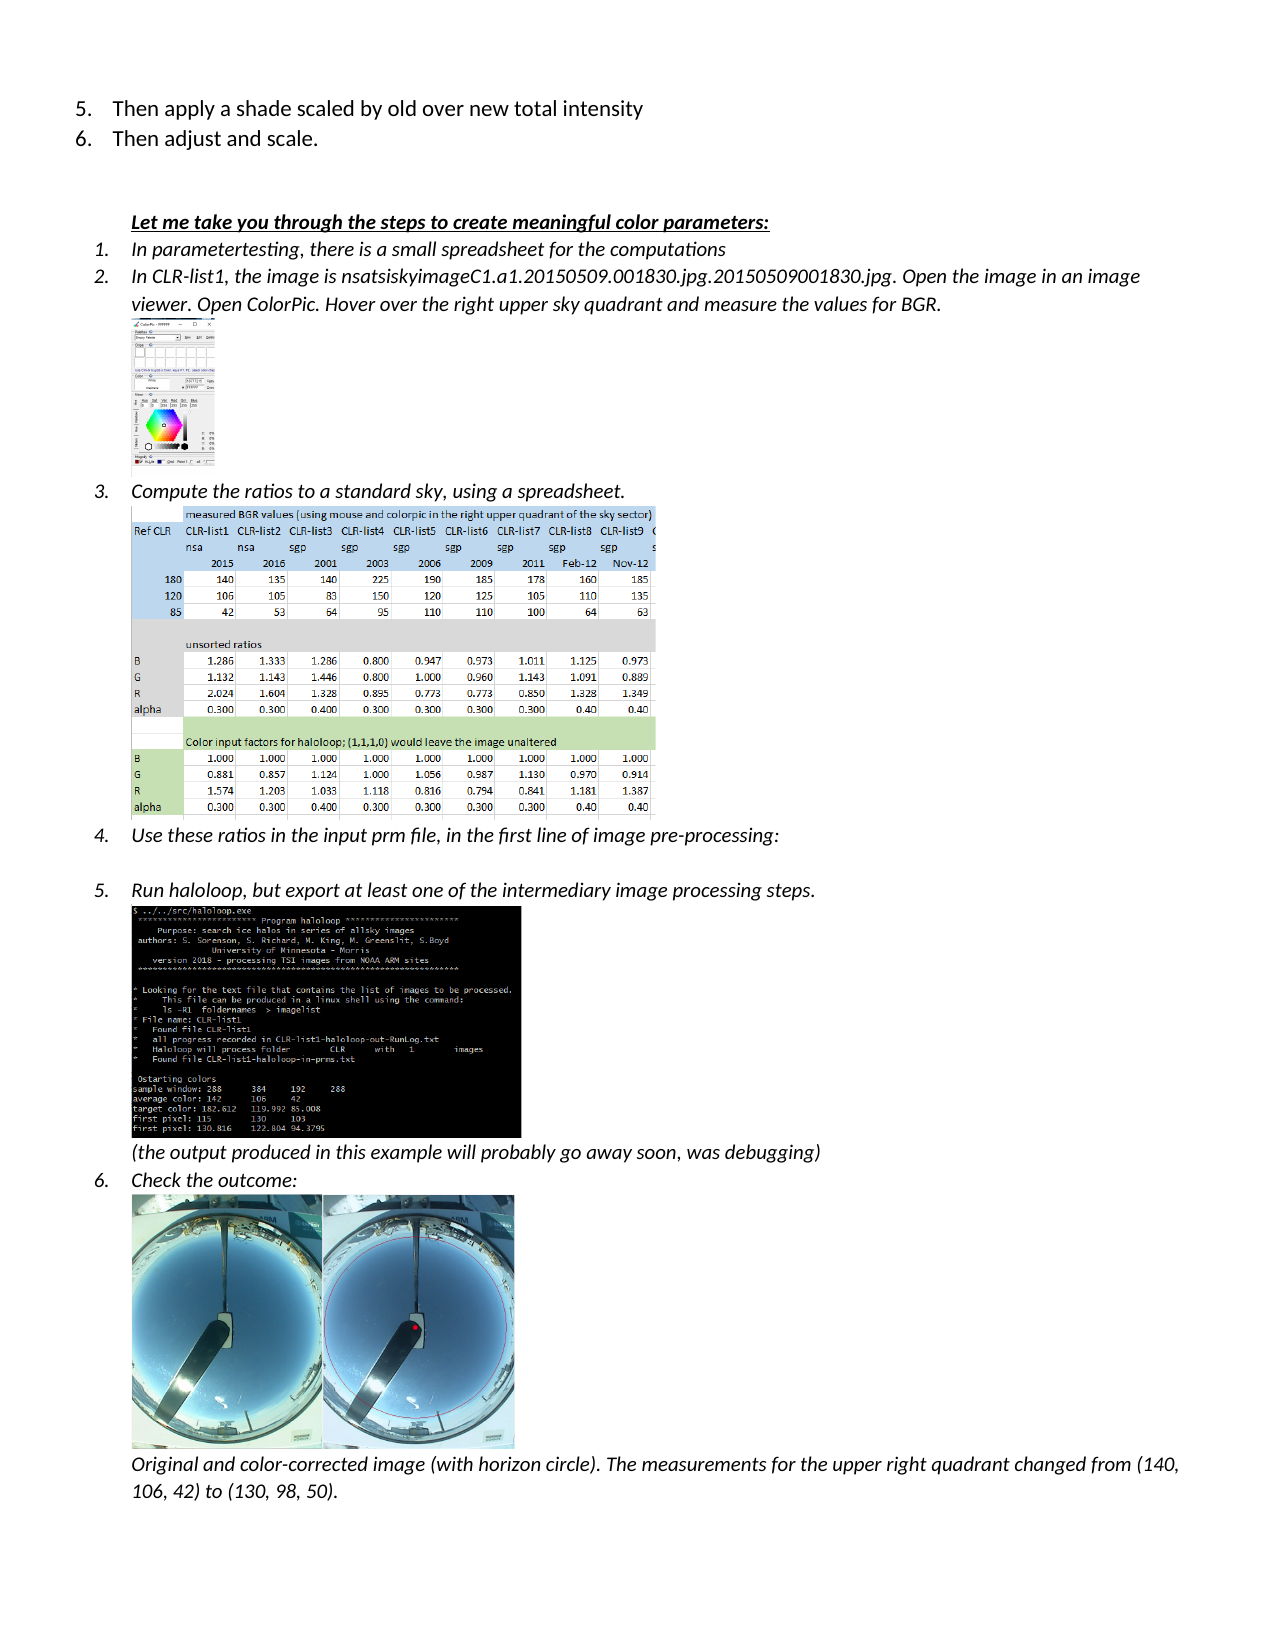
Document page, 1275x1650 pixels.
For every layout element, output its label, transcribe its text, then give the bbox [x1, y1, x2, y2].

list Check the outcome: [94, 1167, 1200, 1192]
list In parametertesting, there is a small spreadsheet for the computations [94, 236, 1200, 262]
list Run haloloop, but export at least one of the intermediary image processing steps. [94, 877, 1200, 902]
list Then apply a shade scaled by old over new total intensity [75, 94, 1200, 122]
picture [131, 1194, 515, 1449]
picture [131, 904, 522, 1138]
picture [131, 318, 215, 477]
list Original and color-corrected image (with horizon circle). The measurements for the upper right quadrant changed from (140, 106, 42) to (130, 98, 50). [131, 1451, 1200, 1504]
list Then adjust and scale. [75, 124, 1200, 152]
picture [131, 506, 656, 820]
list In CLR-list1, the image is nsatsiskyimageC1.a1.20150509.001830.jpg.20150509001830.jpg. Open the image in an image viewer. Open ColorPic. Hover over the right upper sky quadrant and measure the values for BGR. [94, 264, 1200, 317]
list Let me take you through the steps to create meaningful color parameters: [131, 209, 1200, 234]
list Use these ratios in the input prm file, in the first line of image pre-processing: [94, 822, 1200, 848]
list Compute the ratios to a standard sky, using a spreadsheet. [94, 478, 1200, 504]
list (the output produced in this example will probably go away soon, was debugging) [131, 1139, 1200, 1165]
